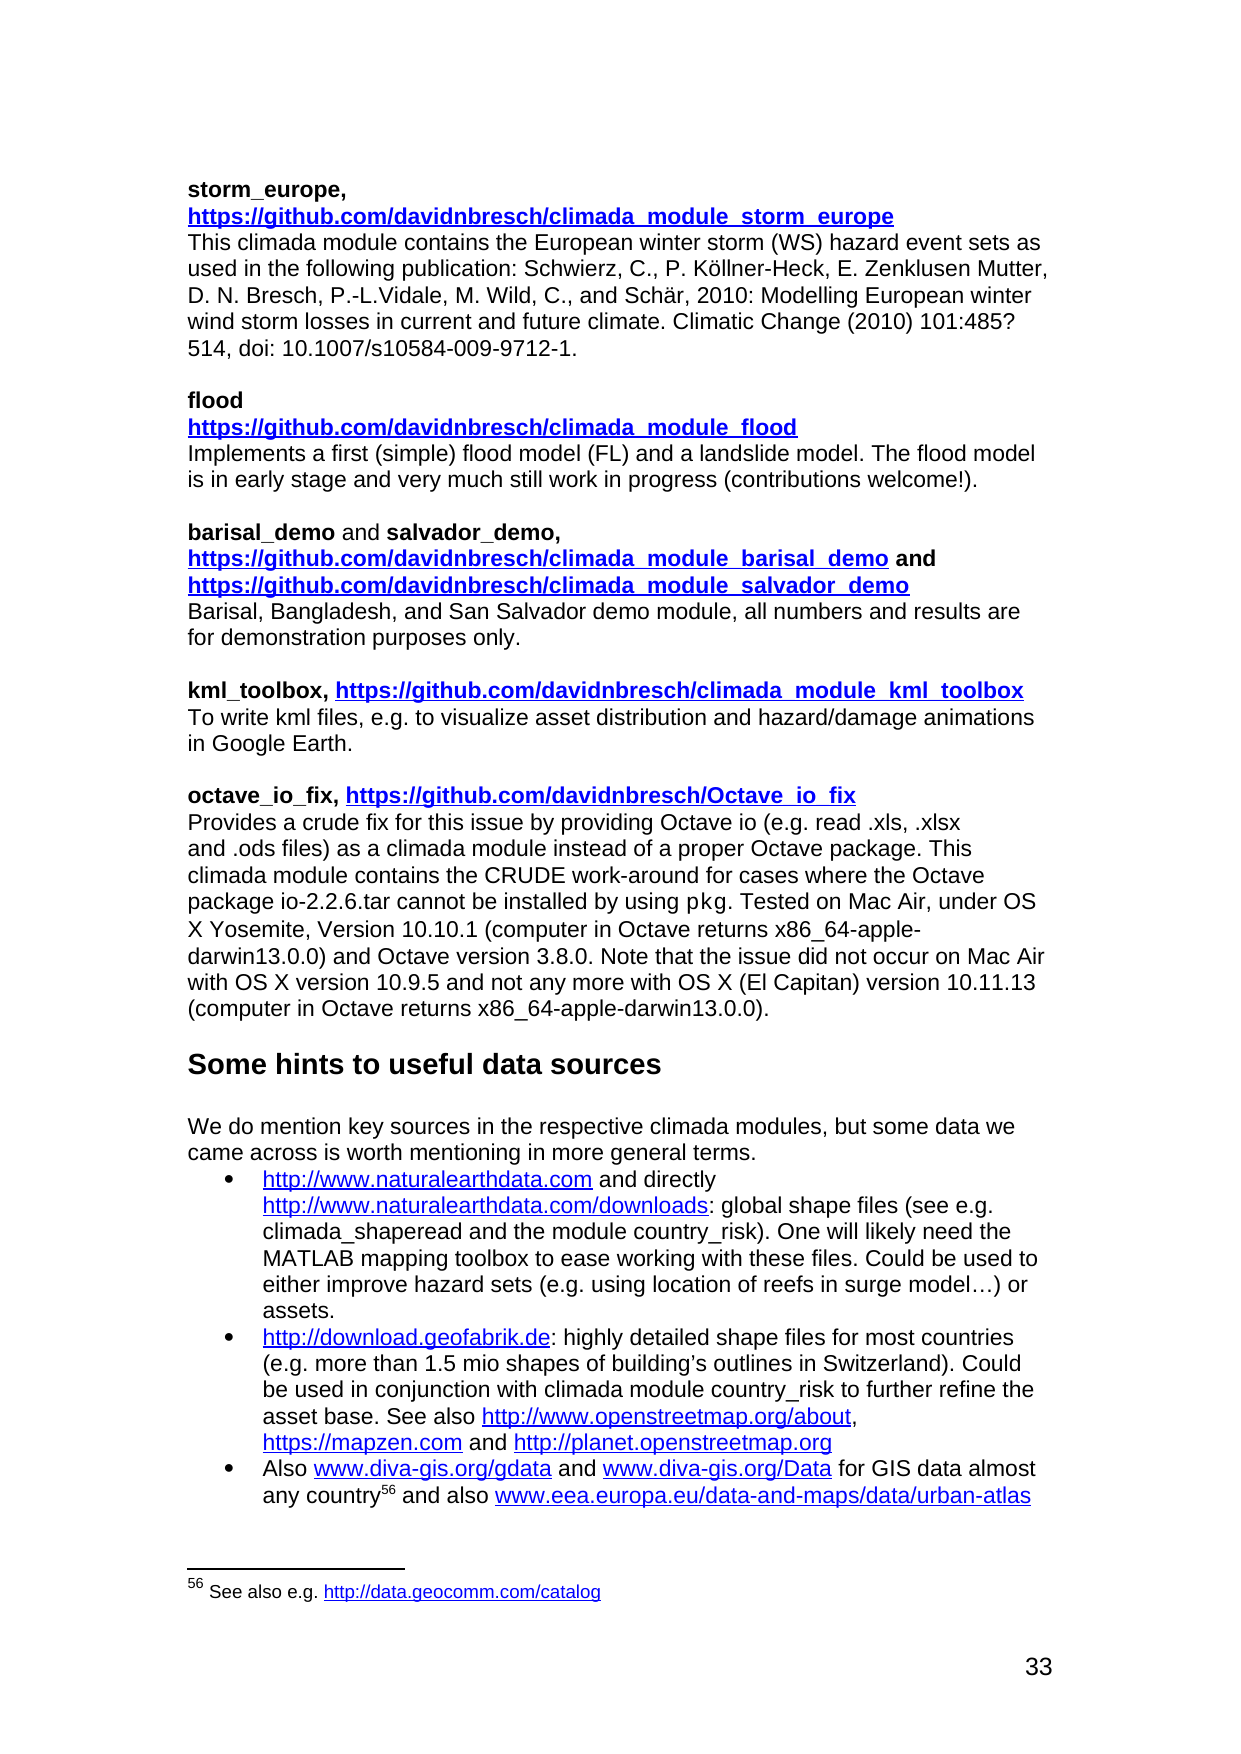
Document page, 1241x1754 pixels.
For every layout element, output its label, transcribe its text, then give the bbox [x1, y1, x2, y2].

text This climada module contains the European winter storm (WS) hazard event sets as used in the following publication: Schwierz, C., P. Köllner-Heck, E. Zenklusen Mutter, D. N. Bresch, P.-L.Vidale, M. Wild, C., and Schär, 2010: Modelling European winter wind storm losses in current and future climate. Climatic Change (2010) 101:485?514, doi: 10.1007/s10584-009-9712-1. [187, 229, 1053, 361]
text Barisal, Bangladesh, and San Salvador demo module, all numbers and results are for demonstration purposes only. [187, 598, 1053, 651]
list Also www.diva-gis.org/gdata and www.diva-gis.org/Data for GIS data almost any country and also www.eea.europa.eu/data-and-maps/data/urban-atlas [225, 1455, 1053, 1508]
list kml_toolbox, https://github.com/davidnbresch/climada_module_kml_toolbox [187, 677, 1053, 703]
text To write kml files, e.g. to visualize asset distribution and hazard/damage animations in Google Earth. [187, 703, 1053, 756]
text We do mention key sources in the respective climada modules, but some data we came across is worth mentioning in more general terms. [187, 1113, 1053, 1166]
text https://github.com/davidnbresch/climada_module_flood [187, 413, 1053, 440]
list octave_io_fix, https://github.com/davidnbresch/Octave_io_fix [187, 782, 1053, 809]
list http://download.geofabrik.de: highly detailed shape files for most countries (e.g. more than 1.5 mio shapes of building’s outlines in Switzerland). Could be used in conjunction with climada module country_risk to further refine the asset base. See also http://www.openstreetmap.org/about, https://mapzen.com and http://planet.openstreetmap.org [225, 1324, 1053, 1455]
list storm_europe, https://github.com/davidnbresch/climada_module_storm_europe [187, 176, 1053, 229]
list barisal_demo and salvador_demo, https://github.com/davidnbresch/climada_module_barisal_demo and https://github.com/davidnbresch/climada_module_salvador_demo [187, 519, 1053, 598]
list http://www.naturalearthdata.com and directly http://www.naturalearthdata.com/downloads: global shape files (see e.g. climada_shaperead and the module country_risk). One will likely need the MATLAB mapping toolbox to ease working with these files. Could be used to either improve hazard sets (e.g. using location of reefs in surge model…) or assets. [225, 1166, 1053, 1324]
text Provides a crude fix for this issue by providing Octave io (e.g. read .xls, .xlsx and .ods files) as a climada module instead of a proper Octave package. This climada module contains the CRUDE work-around for cases where the Octave package io-2.2.6.tar cannot be installed by using pkg. Tested on Mac Air, under OS X Yosemite, Version 10.10.1 (computer in Octave returns x86_64-apple-darwin13.0.0) and Octave version 3.8.0. Note that the issue did not occur on Mac Air with OS X version 10.9.5 and not any more with OS X (El Capitan) version 10.11.13 (computer in Octave returns x86_64-apple-darwin13.0.0). [187, 809, 1053, 1022]
subtitle Some hints to useful data sources [187, 1047, 1053, 1080]
text flood [187, 387, 1053, 413]
text Implements a first (simple) flood model (FL) and a landslide model. The flood model is in early stage and very much still work in progress (contributions welcome!). [187, 440, 1053, 493]
